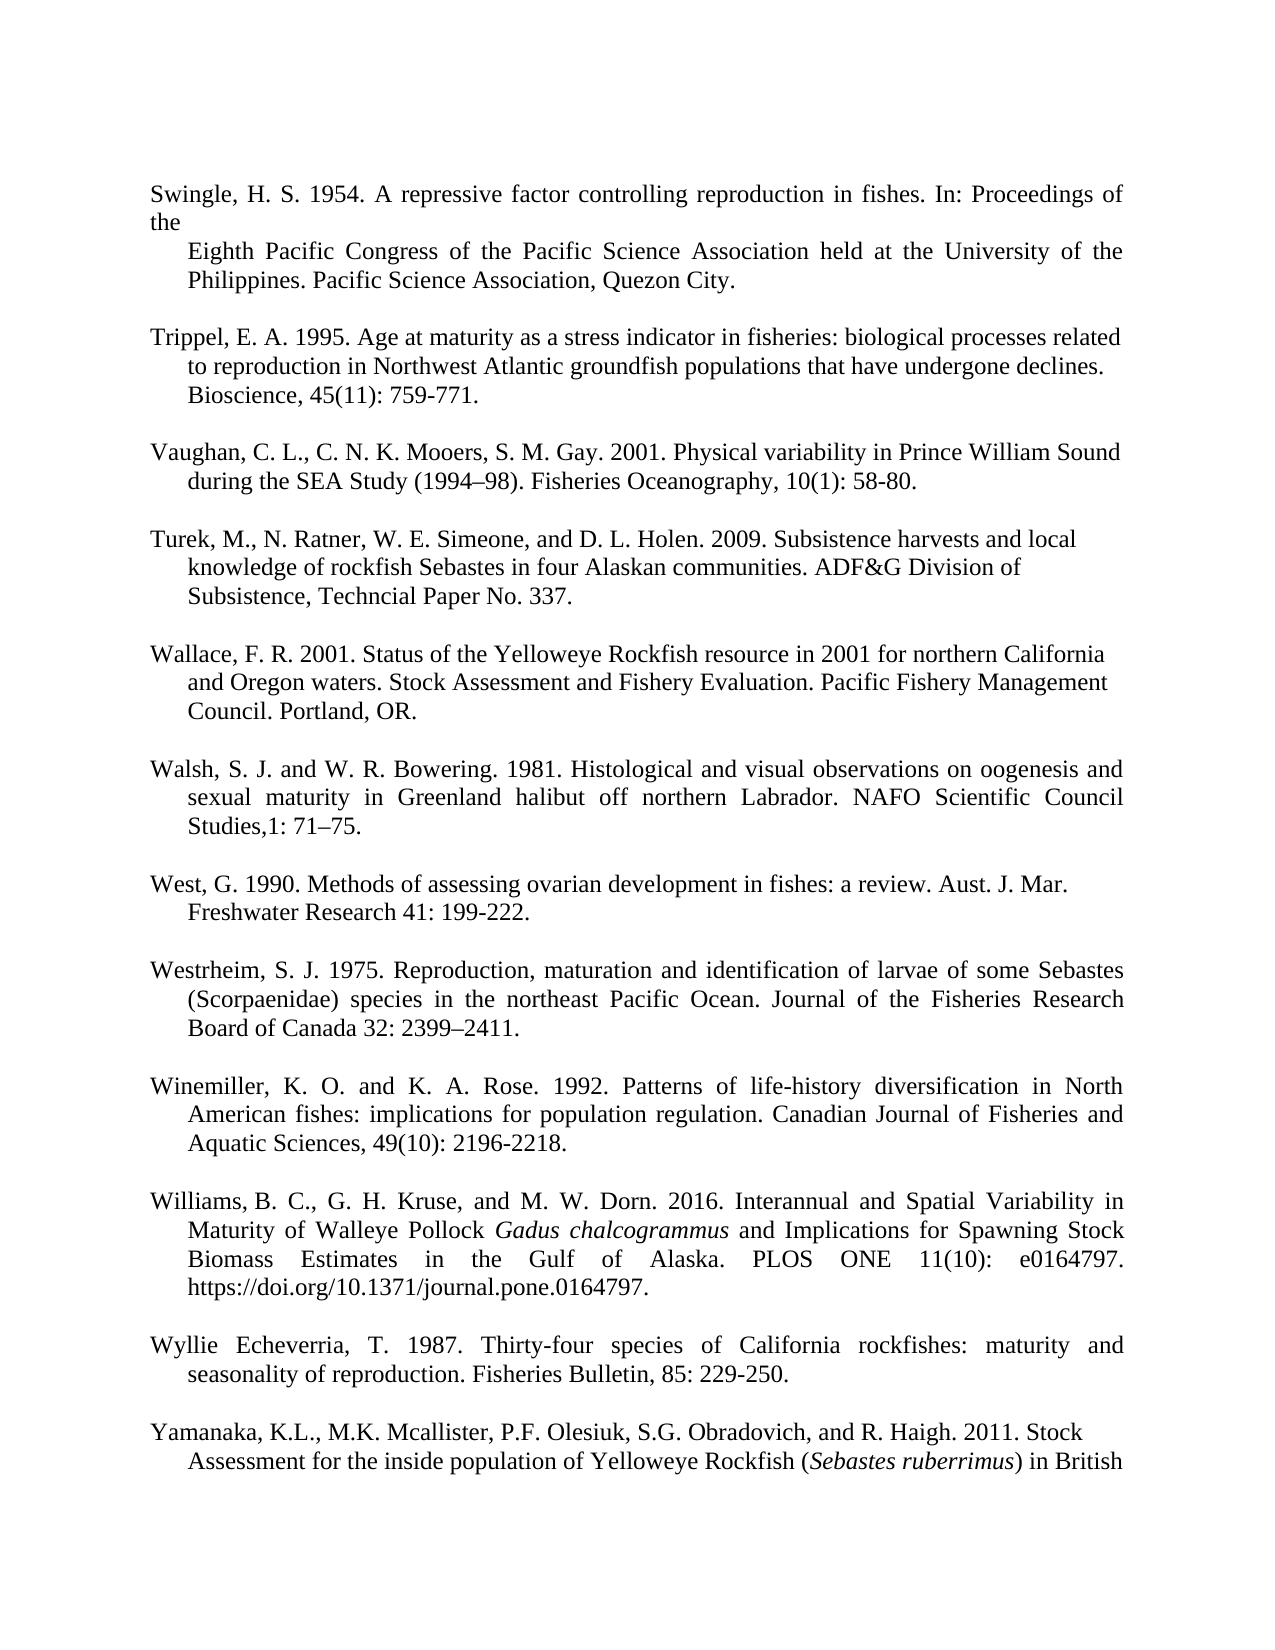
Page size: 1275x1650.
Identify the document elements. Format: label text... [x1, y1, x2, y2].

text Subsistence, Techncial Paper No. 337. [150, 581, 1125, 610]
text Wyllie Echeverria, T. 1987. Thirty-four species of California rockfishes: maturity and seasonality of reproduction. Fisheries Bulletin, 85: 229-250. [150, 1330, 1125, 1388]
text Wallace, F. R. 2001. Status of the Yelloweye Rockfish resource in 2001 for northern California [150, 639, 1125, 667]
text Bioscience, 45(11): 759-771. [150, 380, 1125, 409]
text Turek, M., N. Ratner, W. E. Simeone, and D. L. Holen. 2009. Subsistence harvests and local [150, 524, 1125, 552]
text Vaughan, C. L., C. N. K. Mooers, S. M. Gay. 2001. Physical variability in Prince William Sound during the SEA Study (1994–98). Fisheries Oceanography, 10(1): 58-80. [150, 437, 1125, 495]
text Westrheim, S. J. 1975. Reproduction, maturation and identification of larvae of some Sebastes (Scorpaenidae) species in the northeast Pacific Ocean. Journal of the Fisheries Research Board of Canada 32: 2399–2411. [150, 955, 1125, 1042]
text Council. Portland, OR. [150, 696, 1125, 725]
text West, G. 1990. Methods of assessing ovarian development in fishes: a review. Aust. J. Mar. [150, 869, 1125, 897]
text Assessment for the inside population of Yelloweye Rockfish (Sebastes ruberrimus) in British [150, 1446, 1125, 1474]
text Swingle, H. S. 1954. A repressive factor controlling reproduction in fishes. In: Proceedings of the [150, 179, 1125, 236]
text to reproduction in Northwest Atlantic groundfish populations that have undergone declines. [150, 351, 1125, 380]
text Williams, B. C., G. H. Kruse, and M. W. Dorn. 2016. Interannual and Spatial Variability in Maturity of Walleye Pollock Gadus chalcogrammus and Implications for Spawning Stock Biomass Estimates in the Gulf of Alaska. PLOS ONE 11(10): e0164797. https://doi.org/10.1371/journal.pone.0164797. [150, 1186, 1125, 1301]
text Trippel, E. A. 1995. Age at maturity as a stress indicator in fisheries: biological processes related [150, 322, 1125, 351]
text Freshwater Research 41: 199-222. [150, 897, 1125, 926]
text Walsh, S. J. and W. R. Bowering. 1981. Histological and visual observations on oogenesis and sexual maturity in Greenland halibut off northern Labrador. NAFO Scientific Council Studies,1: 71–75. [150, 754, 1125, 840]
text knowledge of rockfish Sebastes in four Alaskan communities. ADF&G Division of [150, 552, 1125, 581]
text Winemiller, K. O. and K. A. Rose. 1992. Patterns of life-history diversification in North American fishes: implications for population regulation. Canadian Journal of Fisheries and Aquatic Sciences, 49(10): 2196-2218. [150, 1071, 1125, 1157]
text and Oregon waters. Stock Assessment and Fishery Evaluation. Pacific Fishery Management [150, 667, 1125, 696]
text Yamanaka, K.L., M.K. Mcallister, P.F. Olesiuk, S.G. Obradovich, and R. Haigh. 2011. Stock [150, 1417, 1125, 1446]
text Eighth Pacific Congress of the Pacific Science Association held at the University of the Philippines. Pacific Science Association, Quezon City. [187, 236, 1125, 294]
